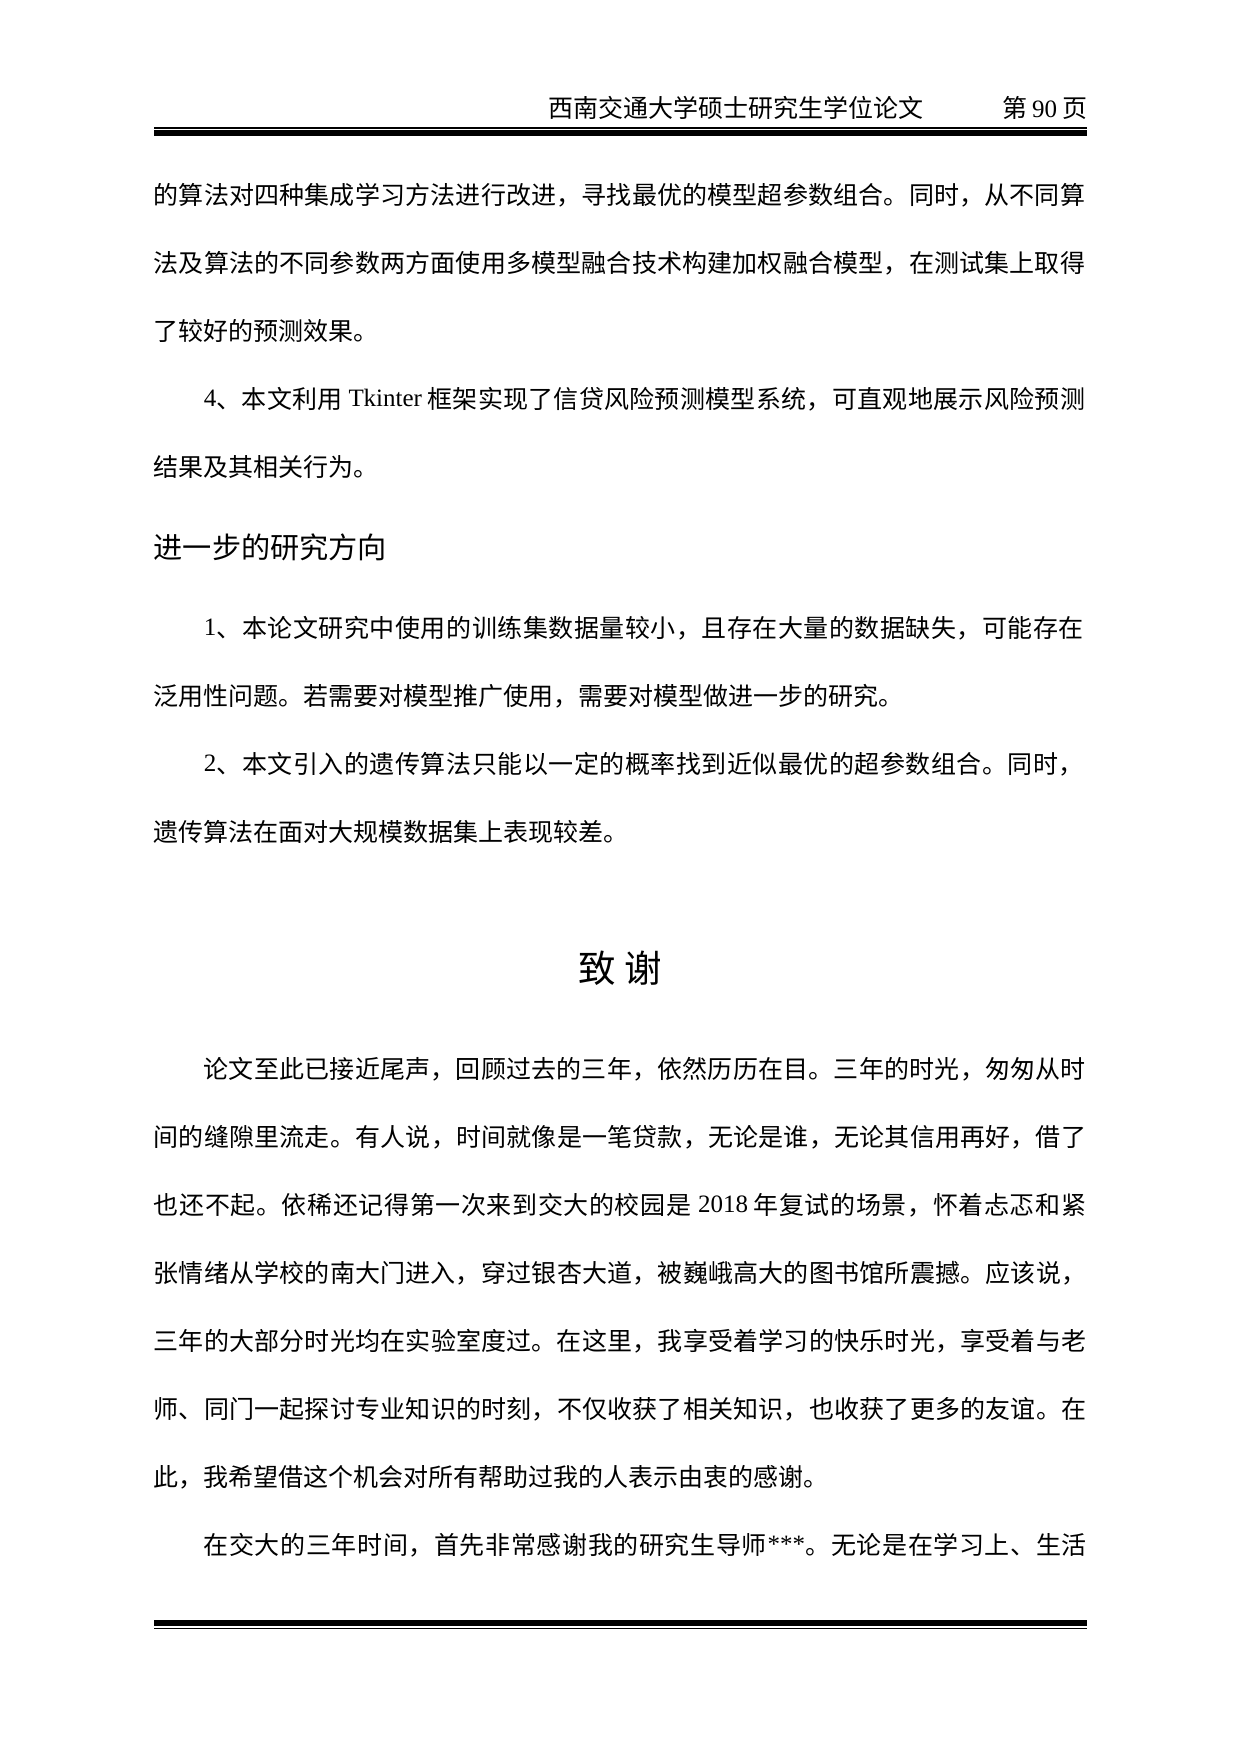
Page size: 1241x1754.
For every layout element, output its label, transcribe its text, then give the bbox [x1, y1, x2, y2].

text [153, 160, 1087, 364]
text 1、本论文研究中使用的训练集数据量较小，且存在大量的数据缺失，可能存在泛用性问题。若需要对模型推广使用，需要对模型做进一步的研究。 [153, 592, 1087, 728]
text 4、本文利用Tkinter框架实现了信贷风险预测模型系统，可直观地展示风险预测结果及其相关行为。 [153, 364, 1087, 499]
text 进一步的研究方向 [153, 512, 1087, 580]
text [153, 1509, 1087, 1577]
text 论文至此已接近尾声，回顾过去的三年，依然历历在目。三年的时光，匆匆从时间的缝隙里流走。有人说，时间就像是一笔贷款，无论是谁，无论其信用再好，借了也还不起。依稀还记得第一次来到交大的校园是2018年复试的场景，怀着忐忑和紧张情绪从学校的南大门进入，穿过银杏大道，被巍峨高大的图书馆所震撼。应该说，三年的大部分时光均在实验室度过。在这里，我享受着学习的快乐时光，享受着与老师、同门一起探讨专业知识的时刻，不仅收获了相关知识，也收获了更多的友谊。在此，我希望借这个机会对所有帮助过我的人表示由衷的感谢。 [153, 1034, 1087, 1509]
text 2、本文引入的遗传算法只能以一定的概率找到近似最优的超参数组合。同时，遗传算法在面对大规模数据集上表现较差。 [153, 728, 1087, 864]
subtitle 致 谢 [153, 932, 1087, 1000]
